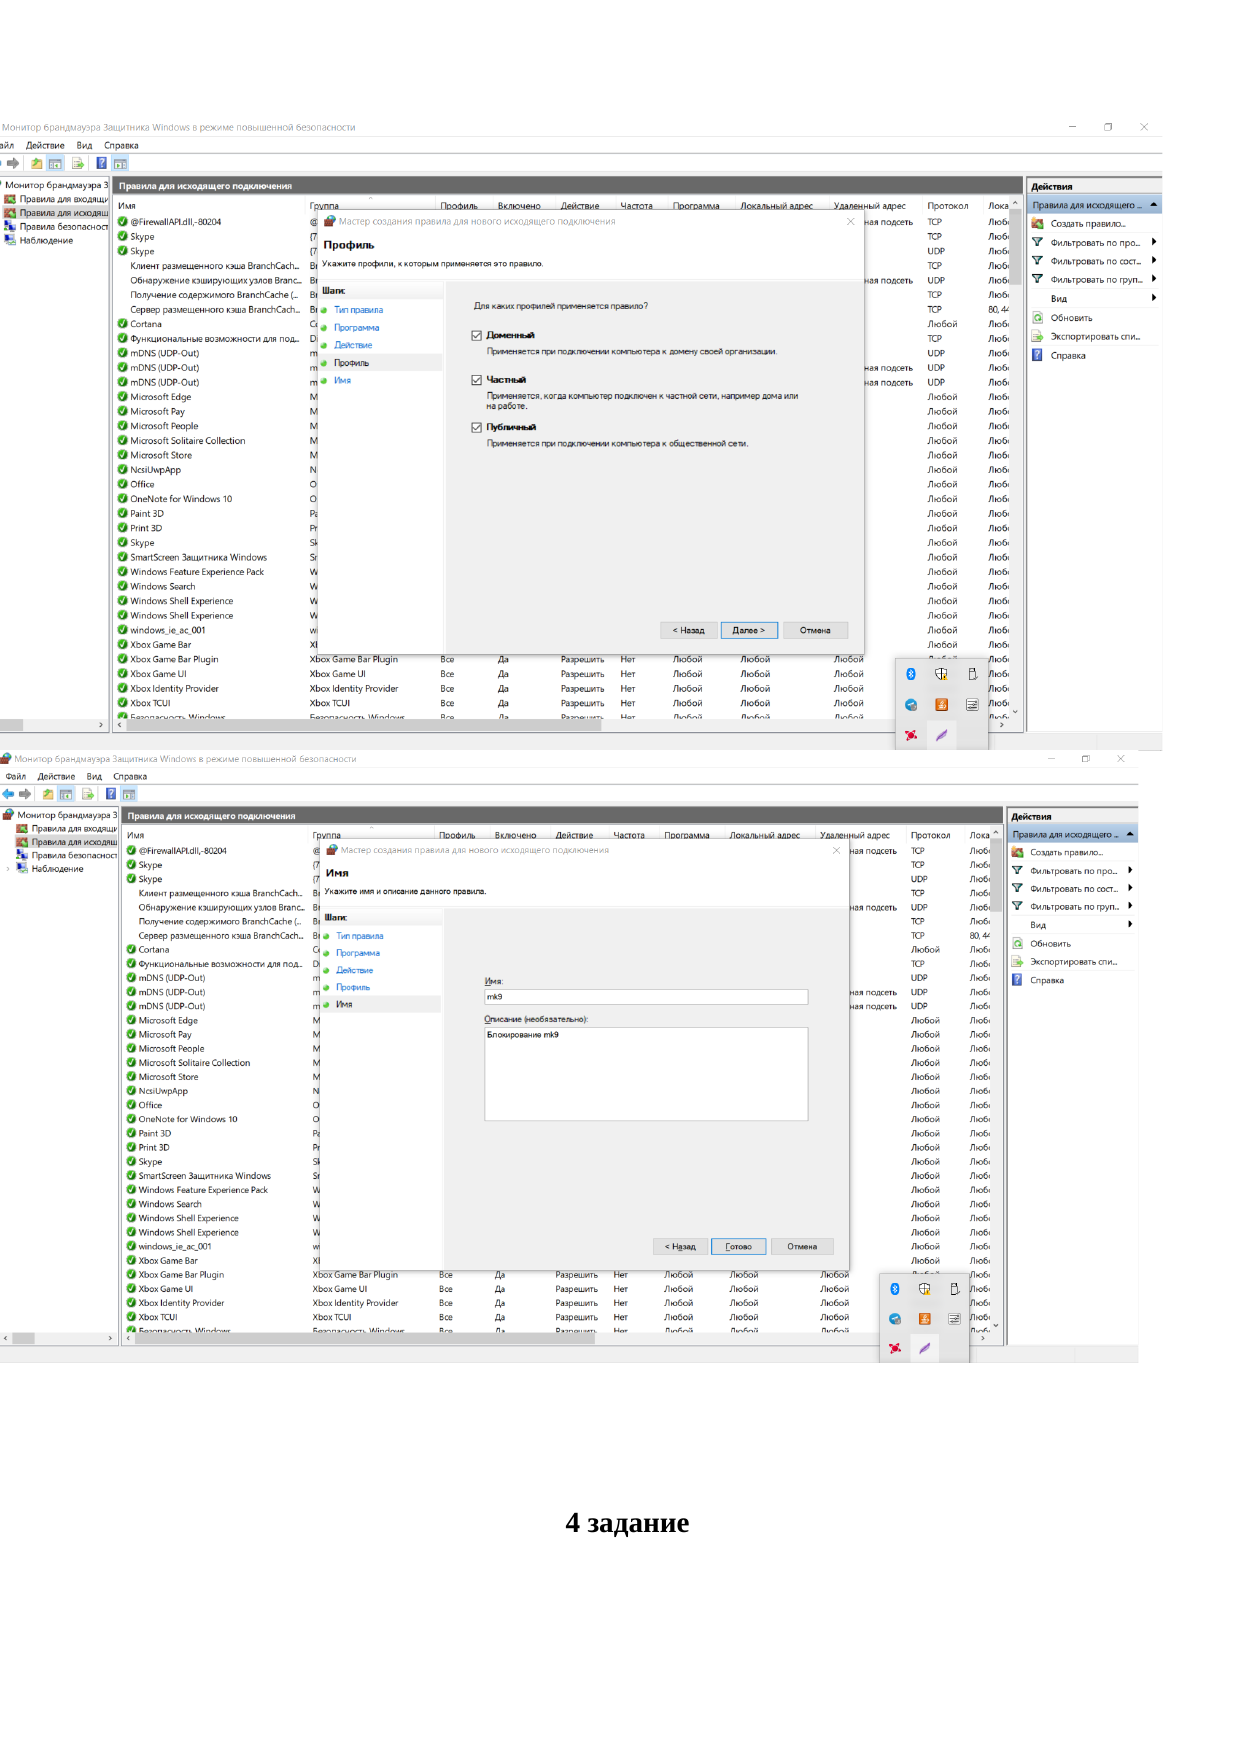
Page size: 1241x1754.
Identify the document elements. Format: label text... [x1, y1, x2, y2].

picture [0, 118, 1163, 1363]
text 4 задание [0, 1505, 1152, 1538]
